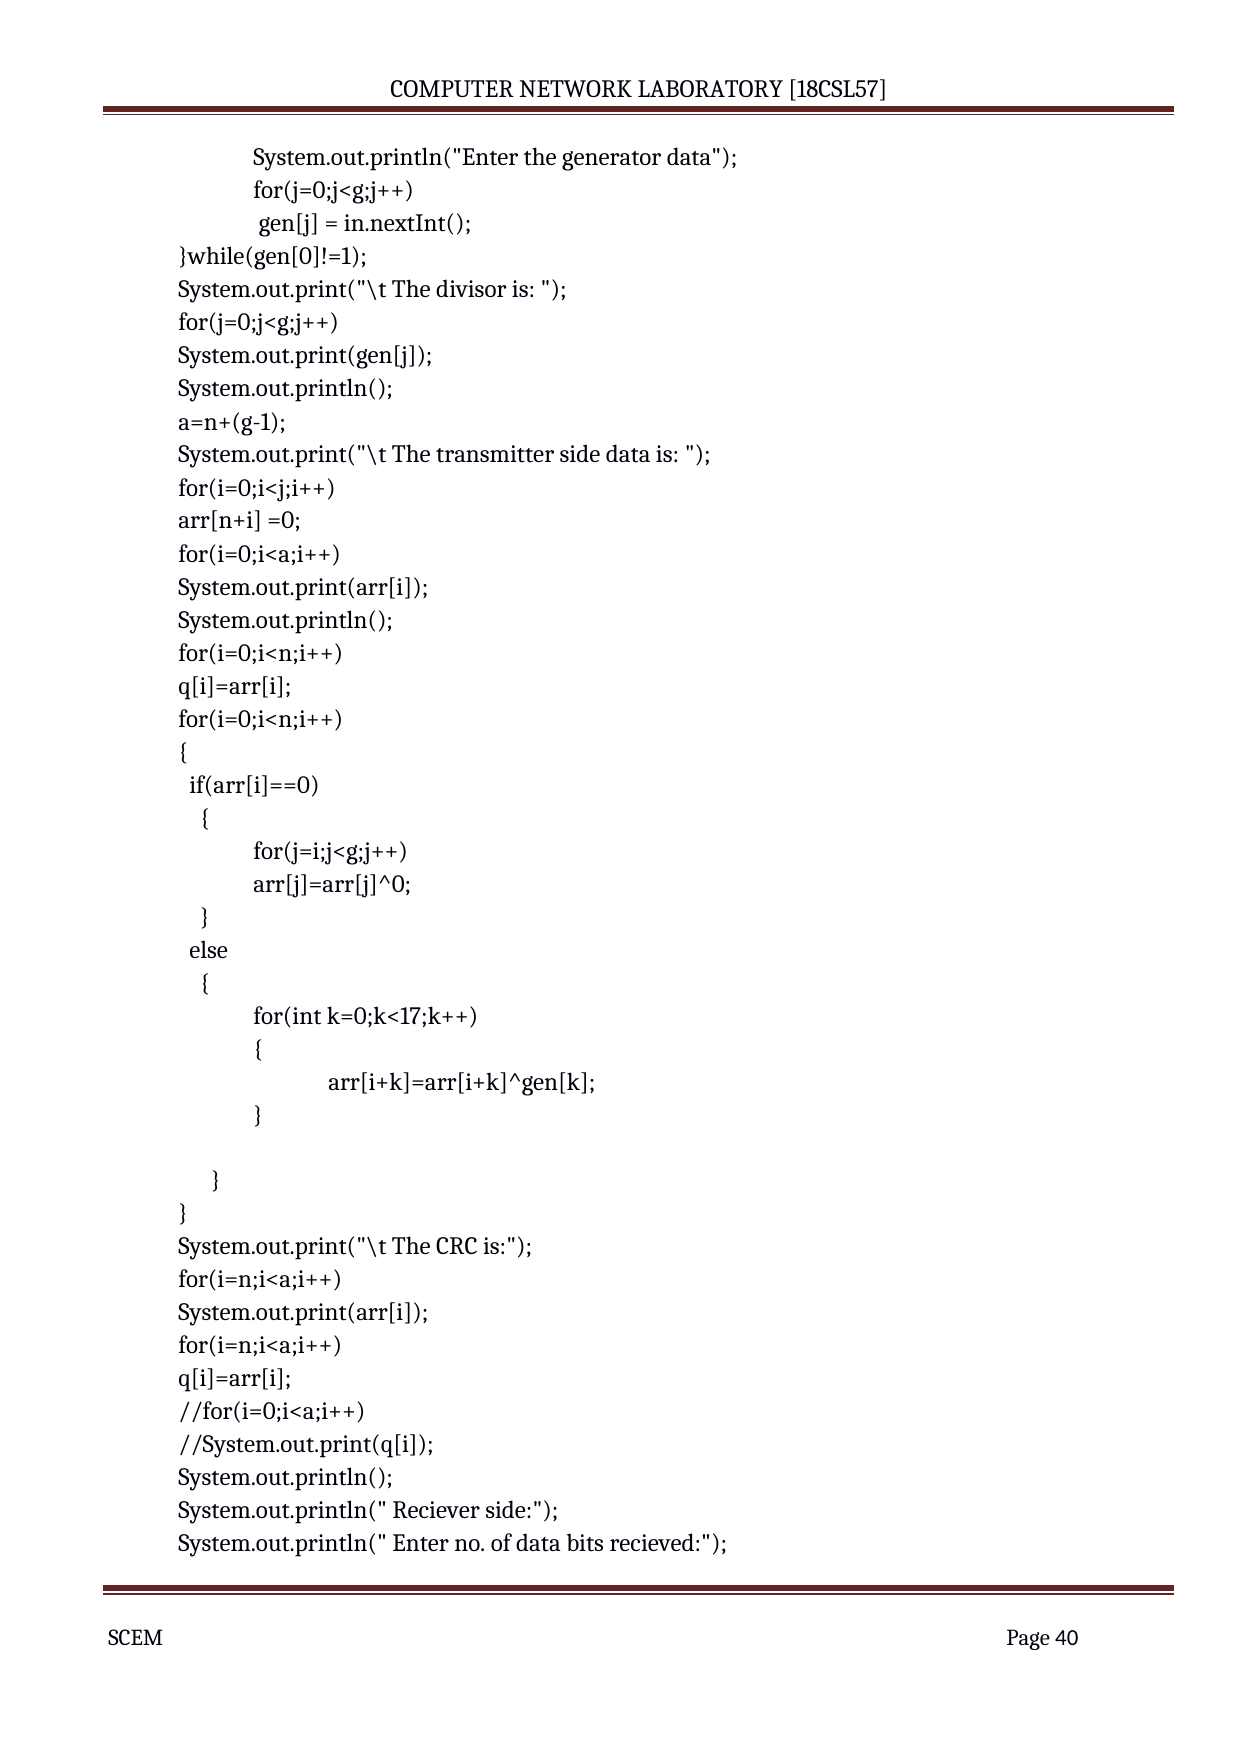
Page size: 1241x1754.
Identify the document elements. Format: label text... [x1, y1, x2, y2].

text { [103, 738, 1174, 766]
text System.out.println(); [103, 374, 1174, 403]
text arr[n+i] =0; [103, 506, 1174, 535]
text System.out.print("\t The divisor is: "); [103, 275, 1174, 304]
text }while(gen[0]!=1); [103, 242, 1174, 271]
text a=n+(g-1); [103, 407, 1174, 436]
text System.out.print(gen[j]); [103, 341, 1174, 370]
text for(i=0;i<n;i++) [103, 704, 1174, 733]
text q[i]=arr[i]; [103, 1364, 1174, 1393]
text { [103, 804, 1174, 832]
text for(i=0;i<a;i++) [103, 539, 1174, 568]
text System.out.println(" Enter no. of data bits recieved:"); [103, 1529, 1174, 1558]
text for(i=n;i<a;i++) [103, 1265, 1174, 1294]
text for(j=0;j<g;j++) [103, 308, 1174, 337]
text //for(i=0;i<a;i++) [103, 1397, 1174, 1426]
text q[i]=arr[i]; [103, 672, 1174, 700]
text { [178, 1035, 1174, 1063]
text System.out.print(arr[i]); [103, 572, 1174, 601]
text System.out.print(arr[i]); [103, 1298, 1174, 1327]
text System.out.println(); [103, 1463, 1174, 1492]
text } [103, 1199, 1174, 1228]
text //System.out.print(q[i]); [103, 1430, 1174, 1459]
text System.out.println("Enter the generator data"); [103, 143, 1174, 172]
text else [103, 936, 1174, 964]
text } [103, 903, 1174, 931]
text } [103, 1166, 1174, 1195]
text System.out.println(" Reciever side:"); [103, 1496, 1174, 1525]
text } [178, 1101, 1174, 1129]
text if(arr[i]==0) [103, 771, 1174, 799]
text System.out.print("\t The CRC is:"); [103, 1232, 1174, 1261]
text gen[j] = in.nextInt(); [103, 209, 1174, 238]
text arr[i+k]=arr[i+k]^gen[k]; [253, 1068, 1174, 1097]
text arr[j]=arr[j]^0; [103, 870, 1174, 898]
text for(i=0;i<j;i++) [103, 473, 1174, 502]
text System.out.print("\t The transmitter side data is: "); [103, 440, 1174, 469]
text for(j=i;j<g;j++) [103, 837, 1174, 865]
text for(i=0;i<n;i++) [103, 638, 1174, 667]
text { [103, 969, 1174, 997]
text for(i=n;i<a;i++) [103, 1331, 1174, 1360]
text for(j=0;j<g;j++) [103, 176, 1174, 205]
text for(int k=0;k<17;k++) [103, 1002, 1174, 1031]
text System.out.println(); [103, 606, 1174, 634]
